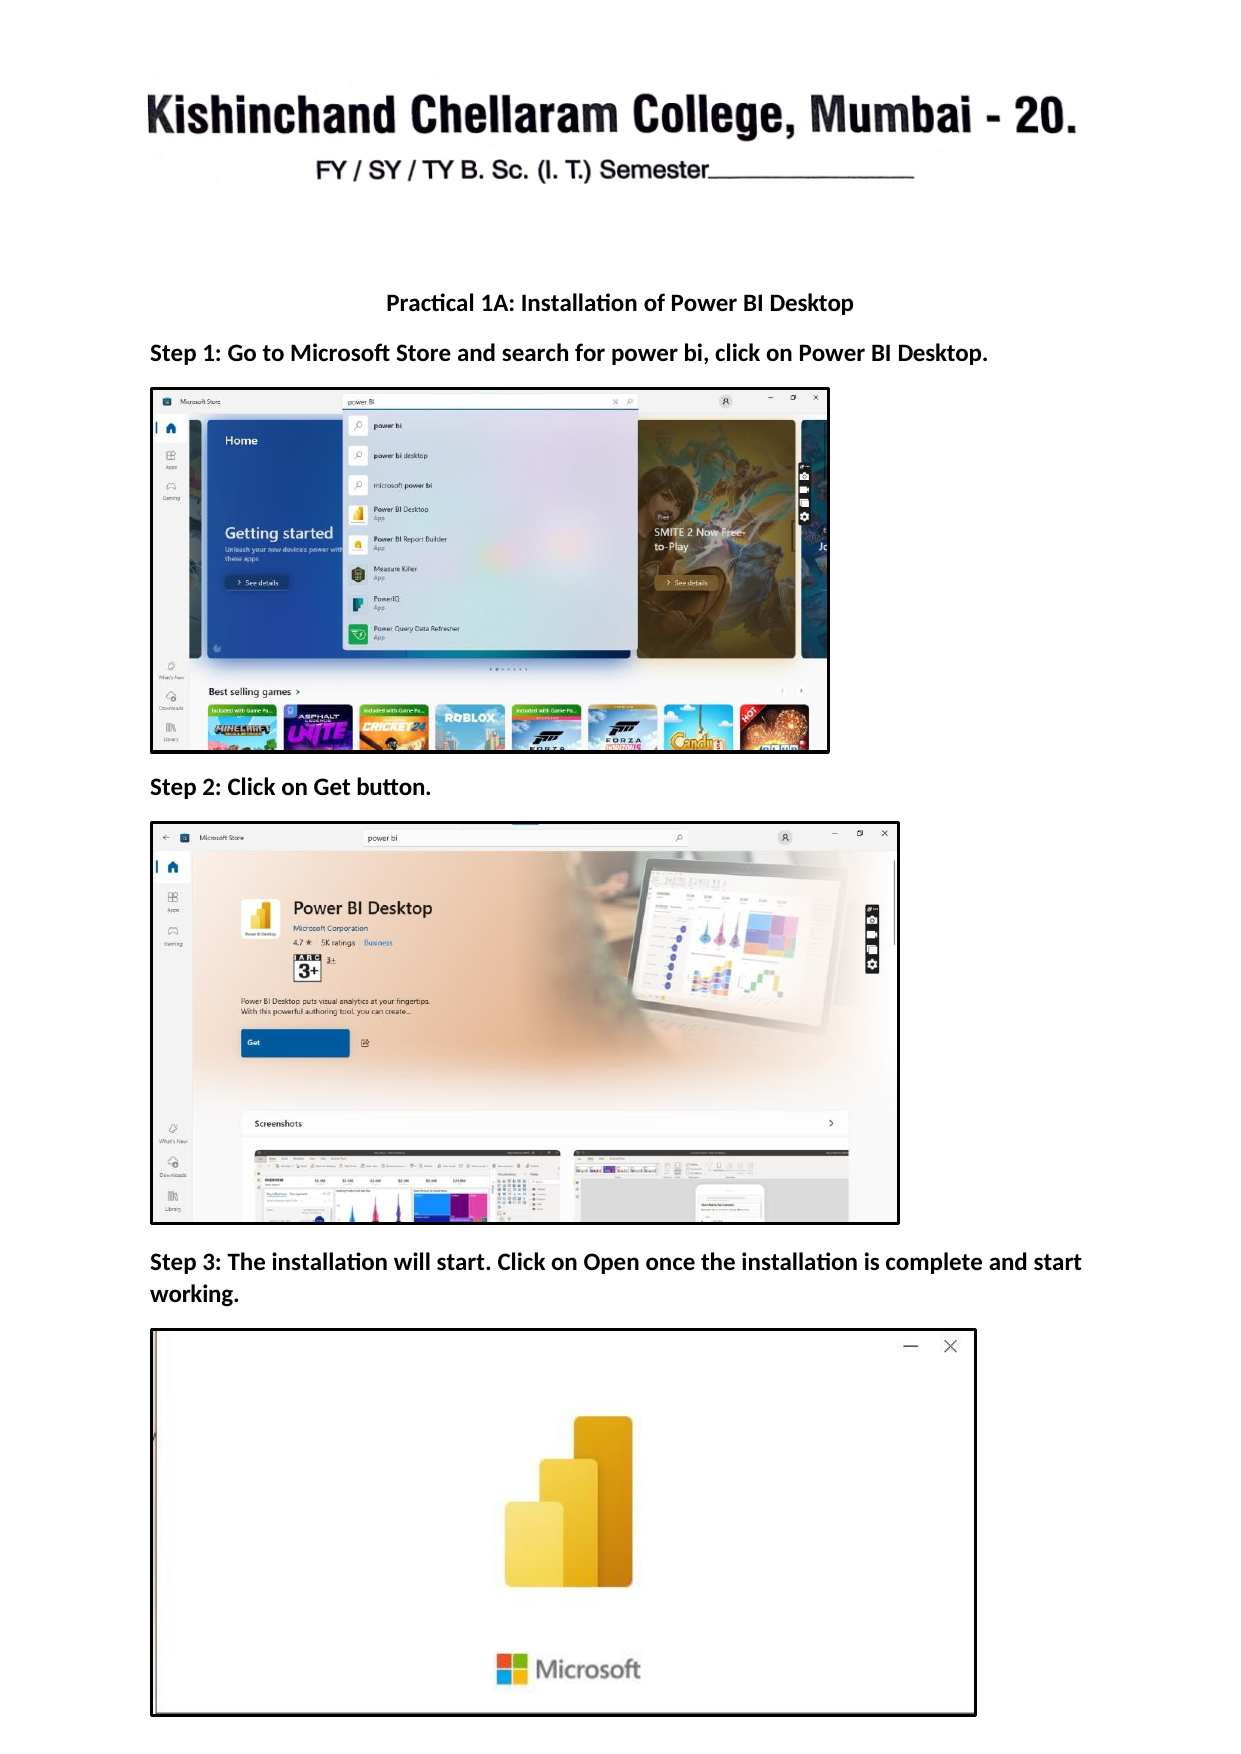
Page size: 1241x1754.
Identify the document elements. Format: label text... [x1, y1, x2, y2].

picture [147, 75, 1088, 184]
text Step 1: Go to Microsoft Store and search for power bi, click on Power BI Desktop. [150, 337, 1093, 368]
picture [153, 1331, 974, 1714]
picture [153, 824, 897, 1222]
picture [153, 390, 827, 750]
text Practical 1A: Installation of Power BI Desktop [148, 288, 1092, 318]
